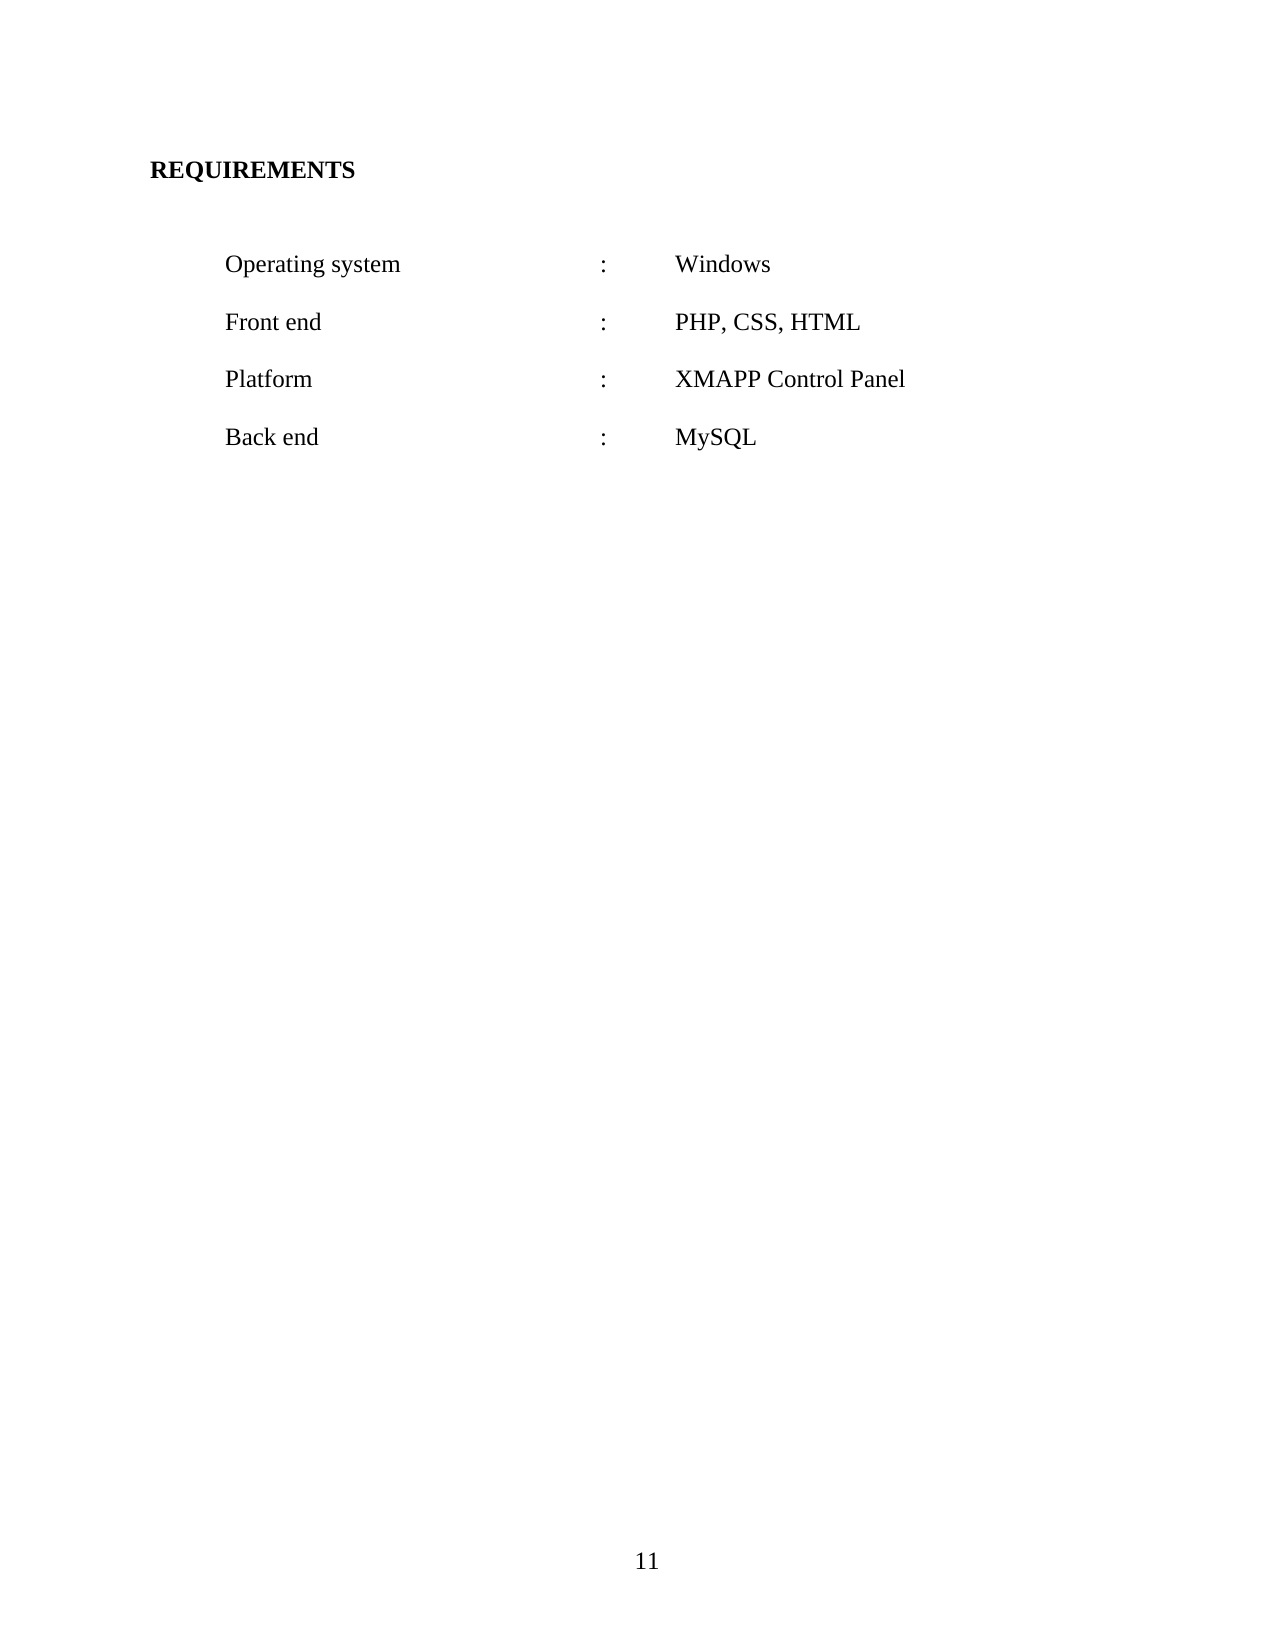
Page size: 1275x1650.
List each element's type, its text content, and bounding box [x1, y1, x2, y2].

text Front end : PHP, CSS, HTML [150, 307, 1144, 335]
text Back end : MySQL [150, 422, 1144, 450]
text Operating system : Windows [150, 249, 1144, 278]
text Platform : XMAPP Control Panel [150, 364, 1144, 393]
text REQUIREMENTS [150, 156, 1144, 184]
